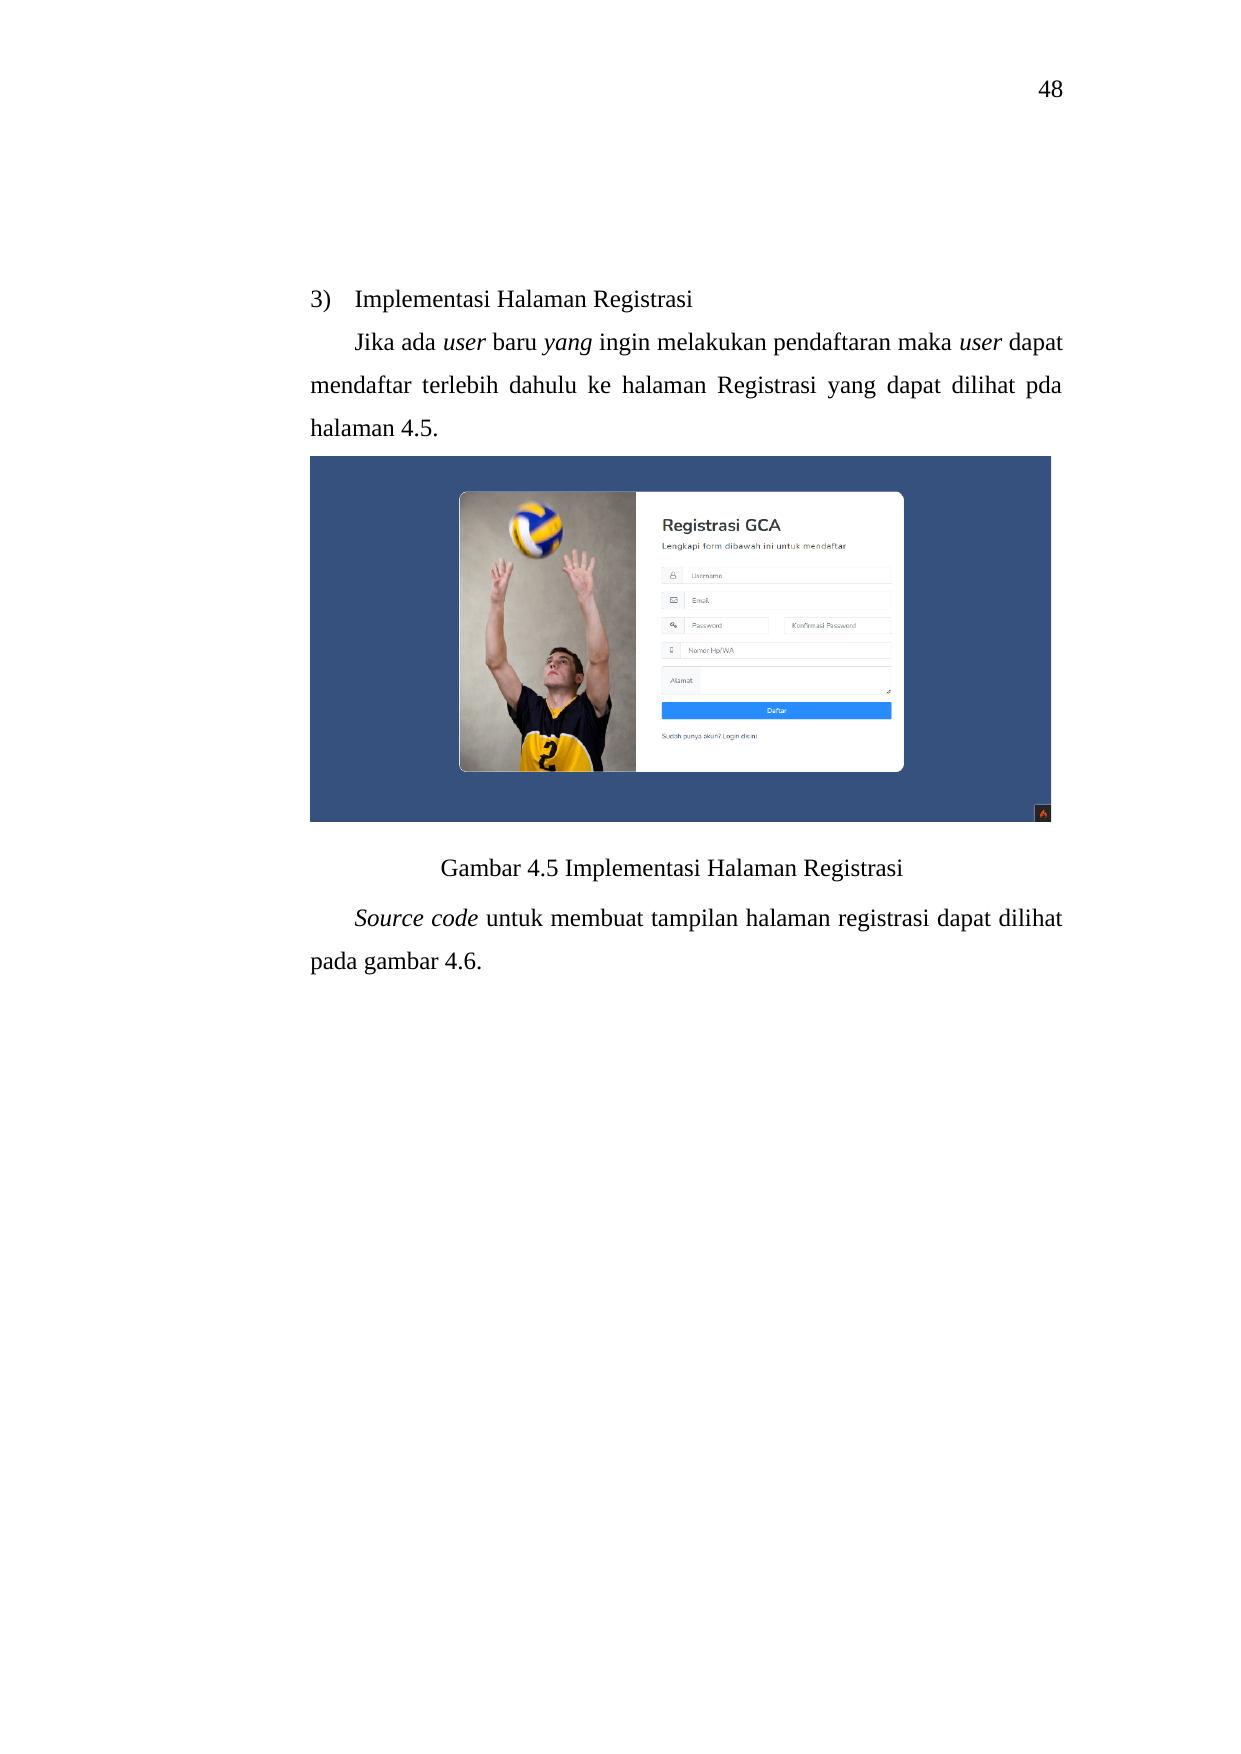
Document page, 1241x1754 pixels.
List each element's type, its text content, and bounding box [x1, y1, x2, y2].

text Gambar 4.5 Implementasi Halaman Registrasi [281, 853, 1063, 882]
list Source code untuk membuat tampilan halaman registrasi dapat dilihat pada gambar 4.6. [310, 903, 1063, 974]
picture [310, 456, 1052, 822]
list Jika ada user baru yang ingin melakukan pendaftaran maka user dapat mendaftar terlebih dahulu ke halaman Registrasi yang dapat dilihat pda halaman 4.5. [310, 327, 1063, 442]
list Implementasi Halaman Registrasi [310, 284, 1063, 313]
